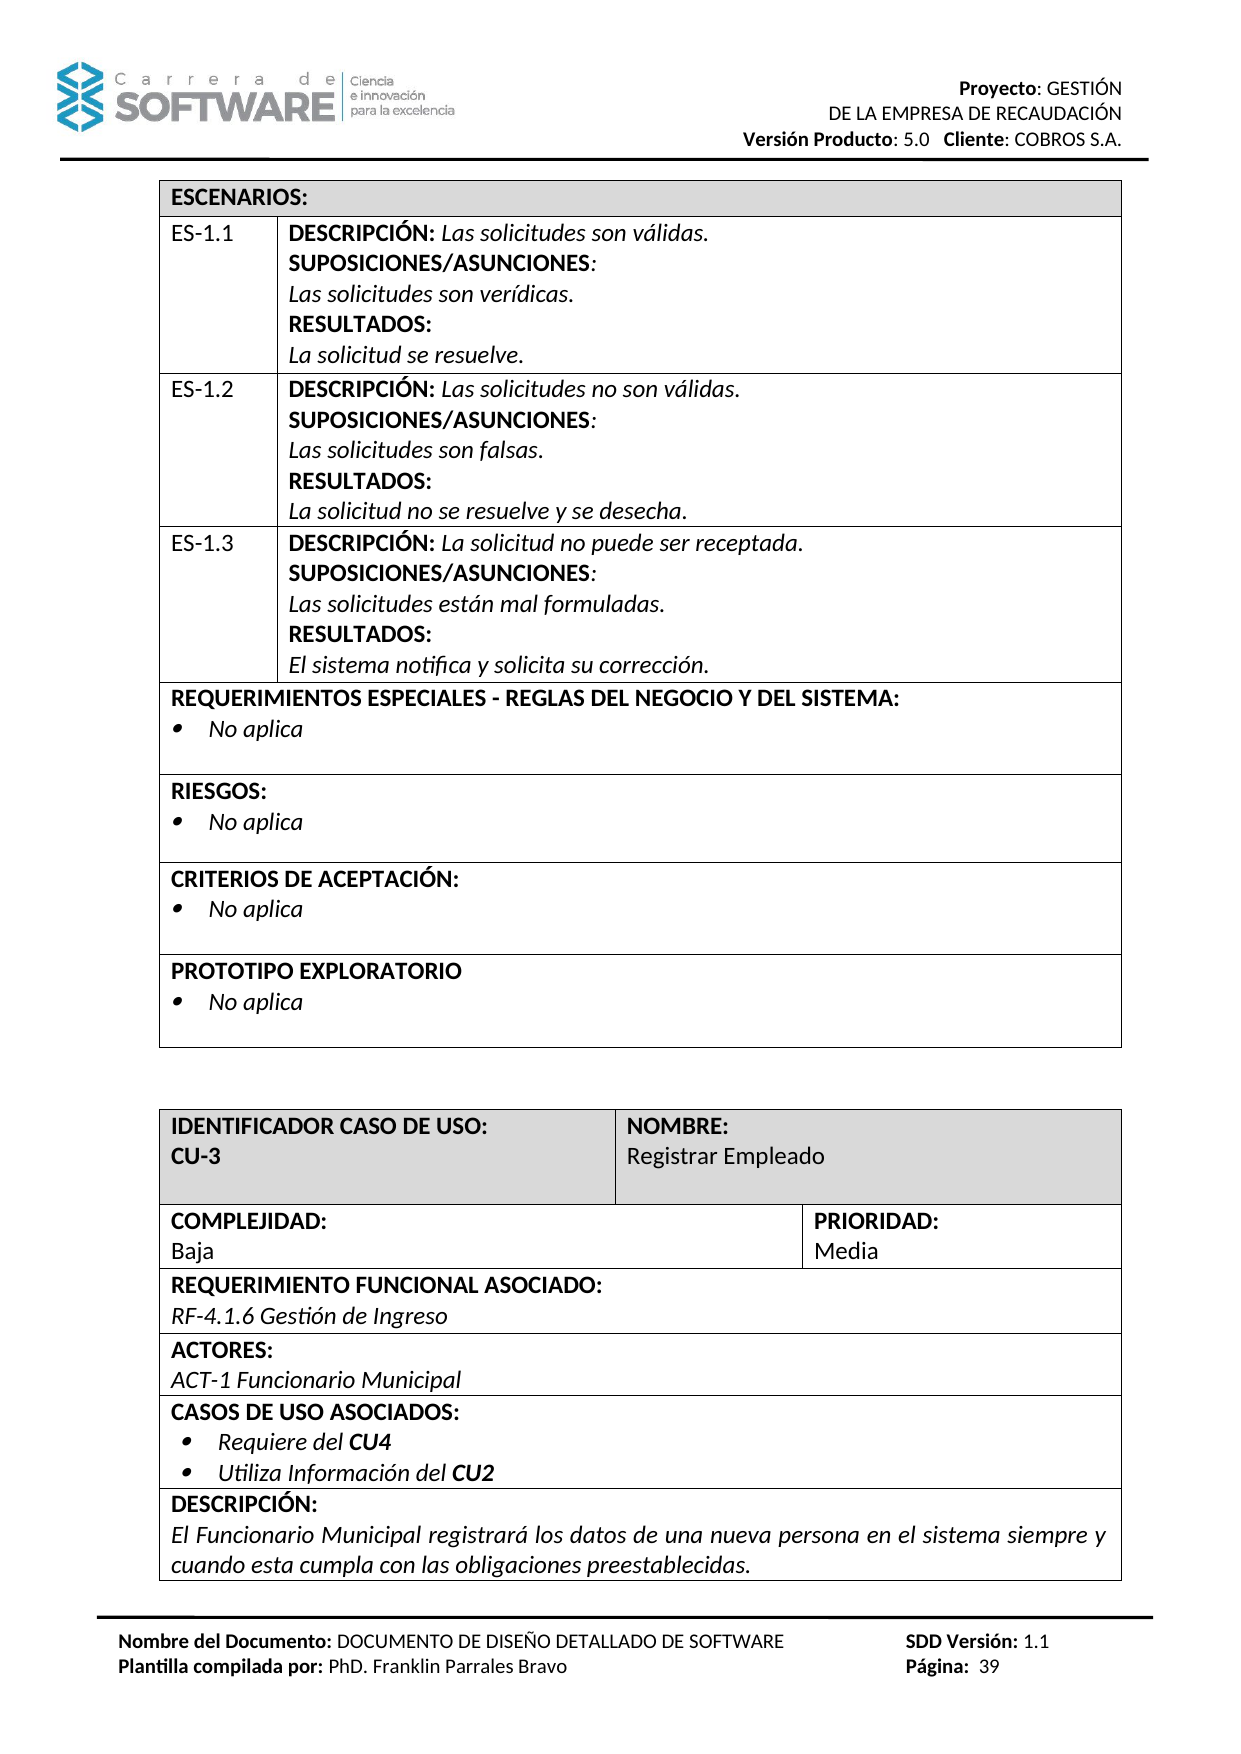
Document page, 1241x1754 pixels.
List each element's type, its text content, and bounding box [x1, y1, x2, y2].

table_cell ES-1.2 [160, 374, 277, 526]
picture [46, 46, 461, 154]
table_header IDENTIFICADOR CASO DE USO: CU-3 [160, 1110, 615, 1204]
table_cell DESCRIPCIÓN: El Funcionario Municipal registrará los datos de una nueva persona en el sistema siempre y cuando esta cumpla con las obligaciones preestablecidas. [160, 1489, 1121, 1580]
table_header NOMBRE: Registrar Empleado [616, 1110, 1121, 1204]
table_cell DESCRIPCIÓN: Las solicitudes no son válidas. SUPOSICIONES/ASUNCIONES: Las solicitudes son falsas. RESULTADOS: La solicitud no se resuelve y se desecha. [278, 374, 1121, 526]
table_cell DESCRIPCIÓN: La solicitud no puede ser receptada. SUPOSICIONES/ASUNCIONES: Las solicitudes están mal formuladas. RESULTADOS: El sistema notifica y solicita su corrección. [278, 527, 1121, 682]
table_cell ES-1.3 [160, 527, 277, 682]
table_cell REQUERIMIENTO FUNCIONAL ASOCIADO: RF-4.1.6 Gestión de Ingreso [160, 1269, 1121, 1333]
table_cell ACTORES: ACT-1 Funcionario Municipal [160, 1334, 1121, 1395]
table_cell RIESGOS: No aplica [160, 775, 1121, 862]
table_cell REQUERIMIENTOS ESPECIALES - REGLAS DEL NEGOCIO Y DEL SISTEMA: No aplica [160, 683, 1121, 774]
table_cell ESCENARIOS: [160, 181, 1121, 216]
table_cell PROTOTIPO EXPLORATORIO No aplica [160, 955, 1121, 1047]
table_cell CASOS DE USO ASOCIADOS: Requiere del CU4 Utiliza Información del CU2 [160, 1396, 1121, 1487]
table_cell COMPLEJIDAD: Baja [160, 1205, 802, 1268]
table_cell PRIORIDAD: Media [803, 1205, 1121, 1268]
table_cell CRITERIOS DE ACEPTACIÓN: No aplica [160, 863, 1121, 954]
table_cell DESCRIPCIÓN: Las solicitudes son válidas. SUPOSICIONES/ASUNCIONES: Las solicitudes son verídicas. RESULTADOS: La solicitud se resuelve. [278, 217, 1121, 372]
table_cell ES-1.1 [160, 217, 277, 372]
